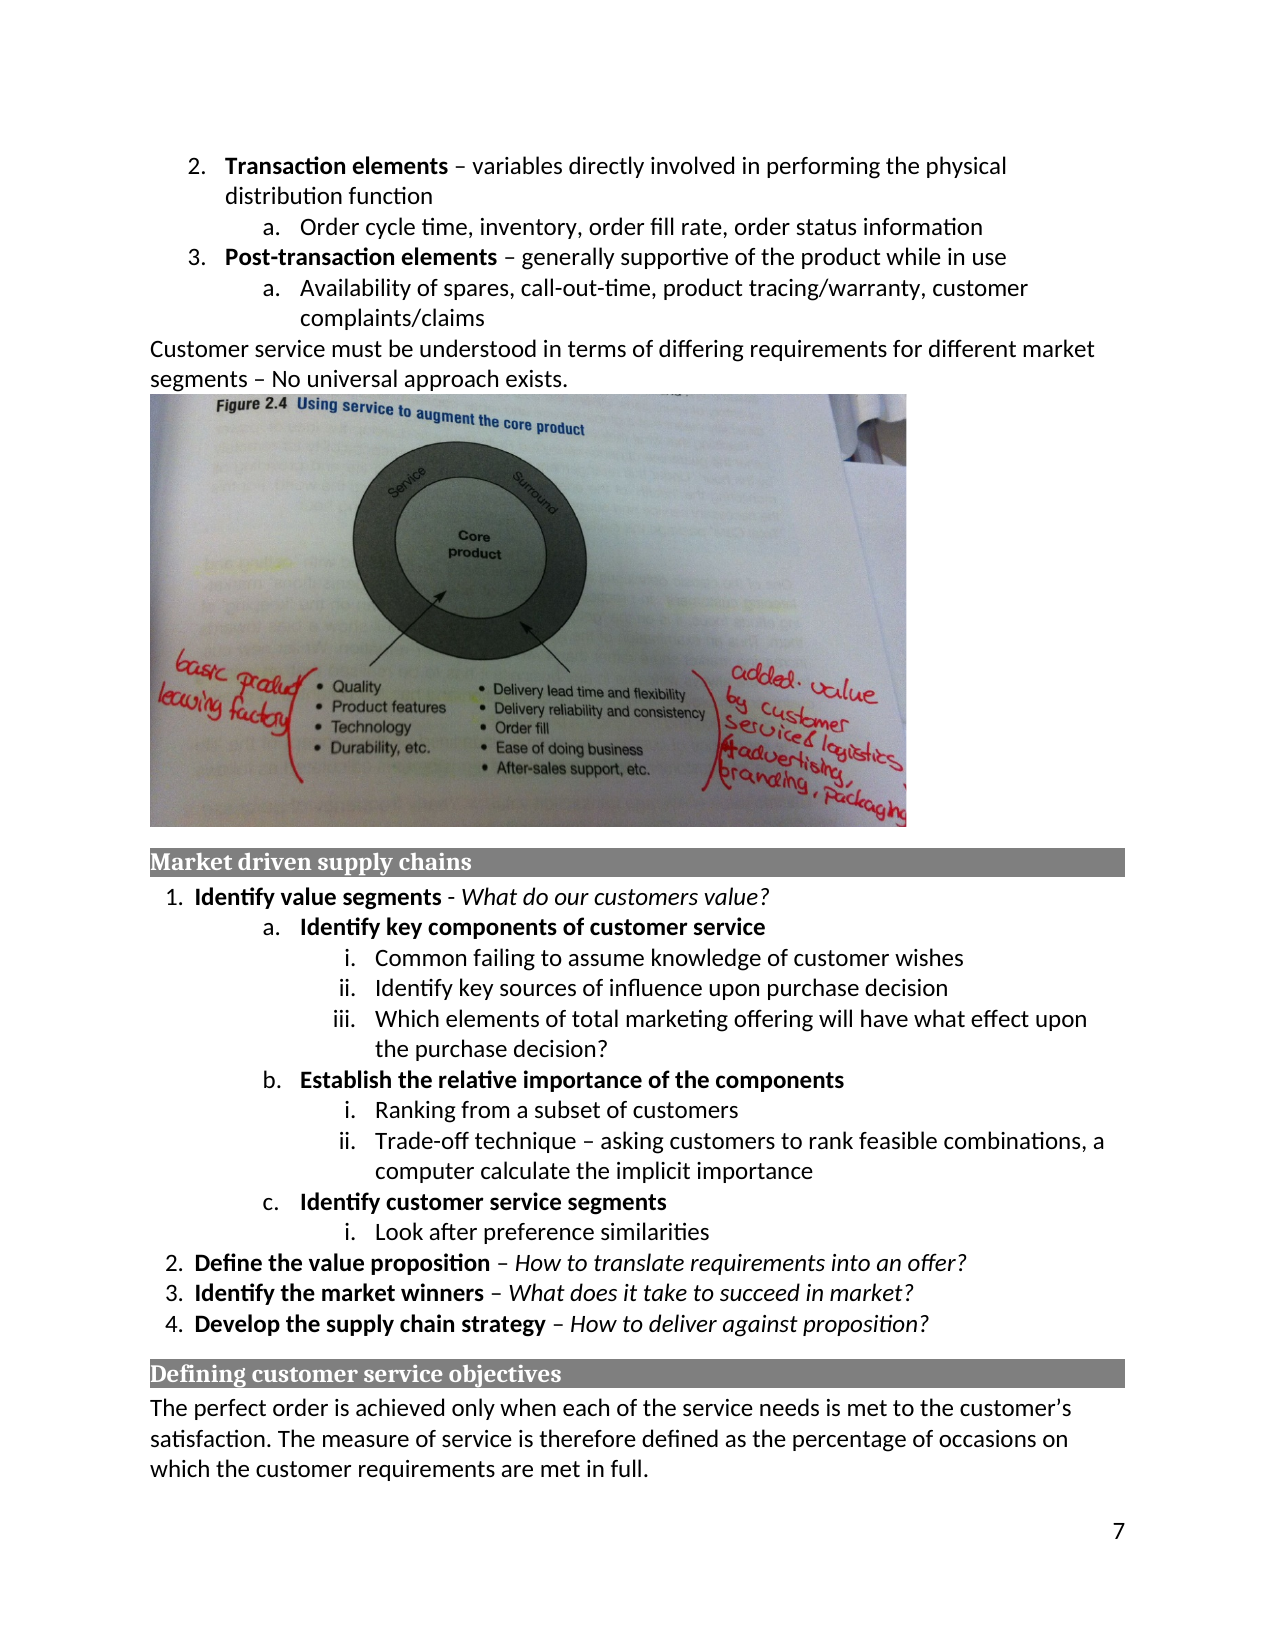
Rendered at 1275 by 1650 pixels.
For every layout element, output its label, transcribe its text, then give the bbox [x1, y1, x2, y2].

list Look after preference similarities [356, 1217, 1125, 1247]
list Which elements of total marketing offering will have what effect upon the purchase decision? [356, 1003, 1125, 1064]
list Transaction elements – variables directly involved in performing the physical distribution function [187, 150, 1125, 211]
list Develop the supply chain strategy – How to deliver against proposition? [165, 1308, 1125, 1339]
list Common failing to assume knowledge of customer wishes [356, 942, 1125, 972]
picture [150, 394, 907, 827]
list Availability of spares, call-out-time, product tracing/warranty, customer complaints/claims [262, 272, 1125, 333]
list Define the value proposition – How to translate requirements into an offer? [165, 1247, 1125, 1278]
list Establish the relative importance of the components [262, 1064, 1125, 1094]
list Order cycle time, inventory, order fill rate, order status information [262, 211, 1125, 242]
text Customer service must be understood in terms of differing requirements for different market segments – No universal approach exists. [150, 333, 1125, 394]
list Identify the market winners – What does it take to succeed in market? [165, 1278, 1125, 1308]
list Post-transaction elements – generally supportive of the product while in use [187, 242, 1125, 272]
subtitle Defining customer service objectives [150, 1359, 1125, 1388]
text The perfect order is achieved only when each of the service needs is met to the customer’s satisfaction. The measure of service is therefore defined as the percentage of occasions on which the customer requirements are met in full. [150, 1392, 1125, 1484]
subtitle Market driven supply chains [150, 848, 1125, 877]
list Ranking from a subset of customers [356, 1094, 1125, 1125]
list Identify key sources of influence upon purchase decision [356, 972, 1125, 1003]
list Identify value segments - What do our customers value? [165, 881, 1125, 911]
list Identify key components of customer service [262, 911, 1125, 942]
list Trade-off technique – asking customers to rank feasible combinations, a computer calculate the implicit importance [356, 1125, 1125, 1186]
list Identify customer service segments [262, 1186, 1125, 1217]
